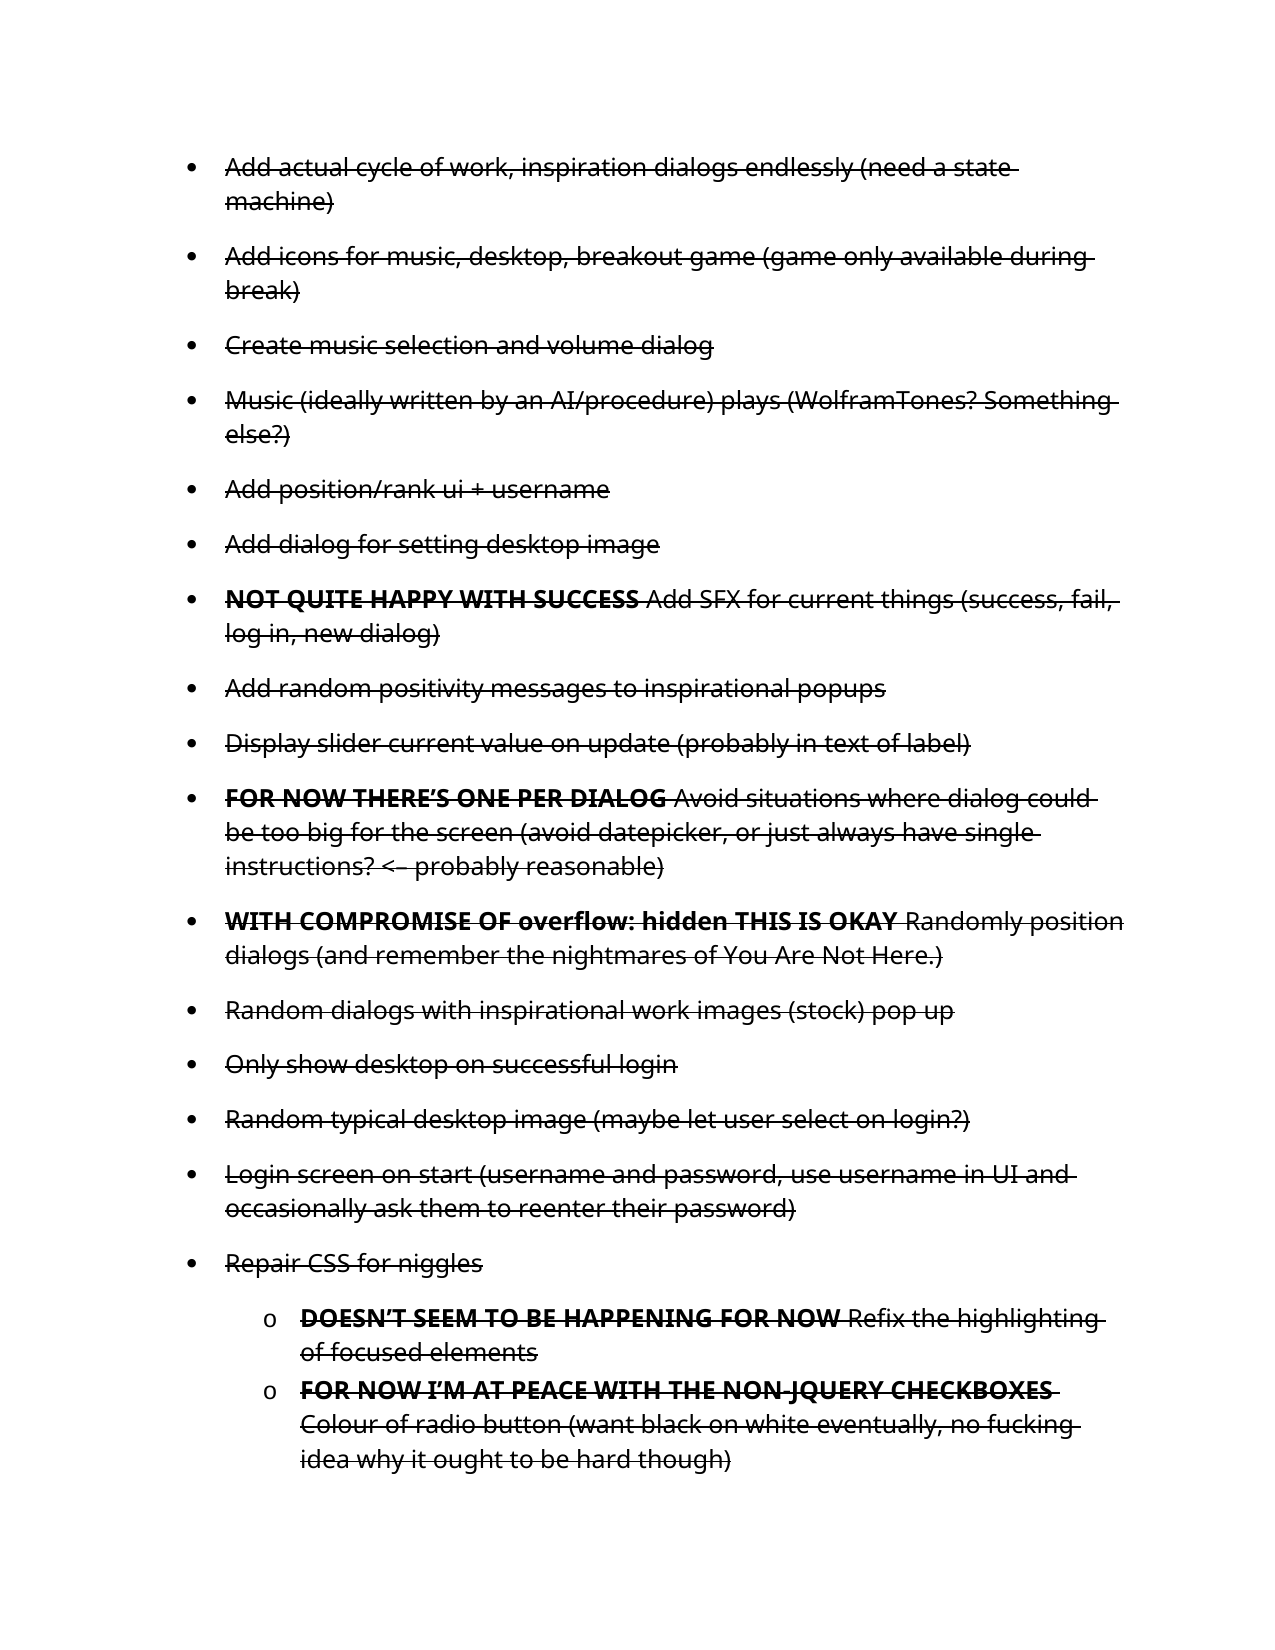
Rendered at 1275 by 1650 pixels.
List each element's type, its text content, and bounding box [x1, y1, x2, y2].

list DOESN’T SEEM TO BE HAPPENING FOR NOW Refix the highlighting of focused elements [262, 1301, 1125, 1369]
list Add position/rank ui + username [187, 472, 1125, 506]
list Display slider current value on update (probably in text of label) [187, 725, 1125, 759]
list FOR NOW I’M AT PEACE WITH THE NON-JQUERY CHECKBOXES Colour of radio button (want black on white eventually, no fucking idea why it ought to be hard though) [262, 1373, 1125, 1475]
list Add dialog for setting desktop image [187, 527, 1125, 561]
list Random dialogs with inspirational work images (stock) pop up [187, 992, 1125, 1026]
list Add random positivity messages to inspirational popups [187, 671, 1125, 704]
list FOR NOW THERE’S ONE PER DIALOG Avoid situations where dialog could be too big for the screen (avoid datepicker, or just always have single instructions? <– probably reasonable) [187, 780, 1125, 882]
list Random typical desktop image (maybe let user select on login?) [187, 1102, 1125, 1136]
list Add actual cycle of work, inspiration dialogs endlessly (need a state machine) [187, 150, 1125, 218]
list NOT QUITE HAPPY WITH SUCCESS Add SFX for current things (success, fail, log in, new dialog) [187, 582, 1125, 650]
list Repair CSS for niggles [187, 1246, 1125, 1280]
list Create music selection and volume dialog [187, 328, 1125, 362]
list Music (ideally written by an AI/procedure) plays (WolframTones? Something else?) [187, 383, 1125, 451]
list WITH COMPROMISE OF overflow: hidden THIS IS OKAY Randomly position dialogs (and remember the nightmares of You Are Not Here.) [187, 903, 1125, 971]
list Add icons for music, desktop, breakout game (game only available during break) [187, 239, 1125, 307]
list Only show desktop on successful login [187, 1047, 1125, 1081]
list Login screen on start (username and password, use username in UI and occasionally ask them to reenter their password) [187, 1157, 1125, 1225]
